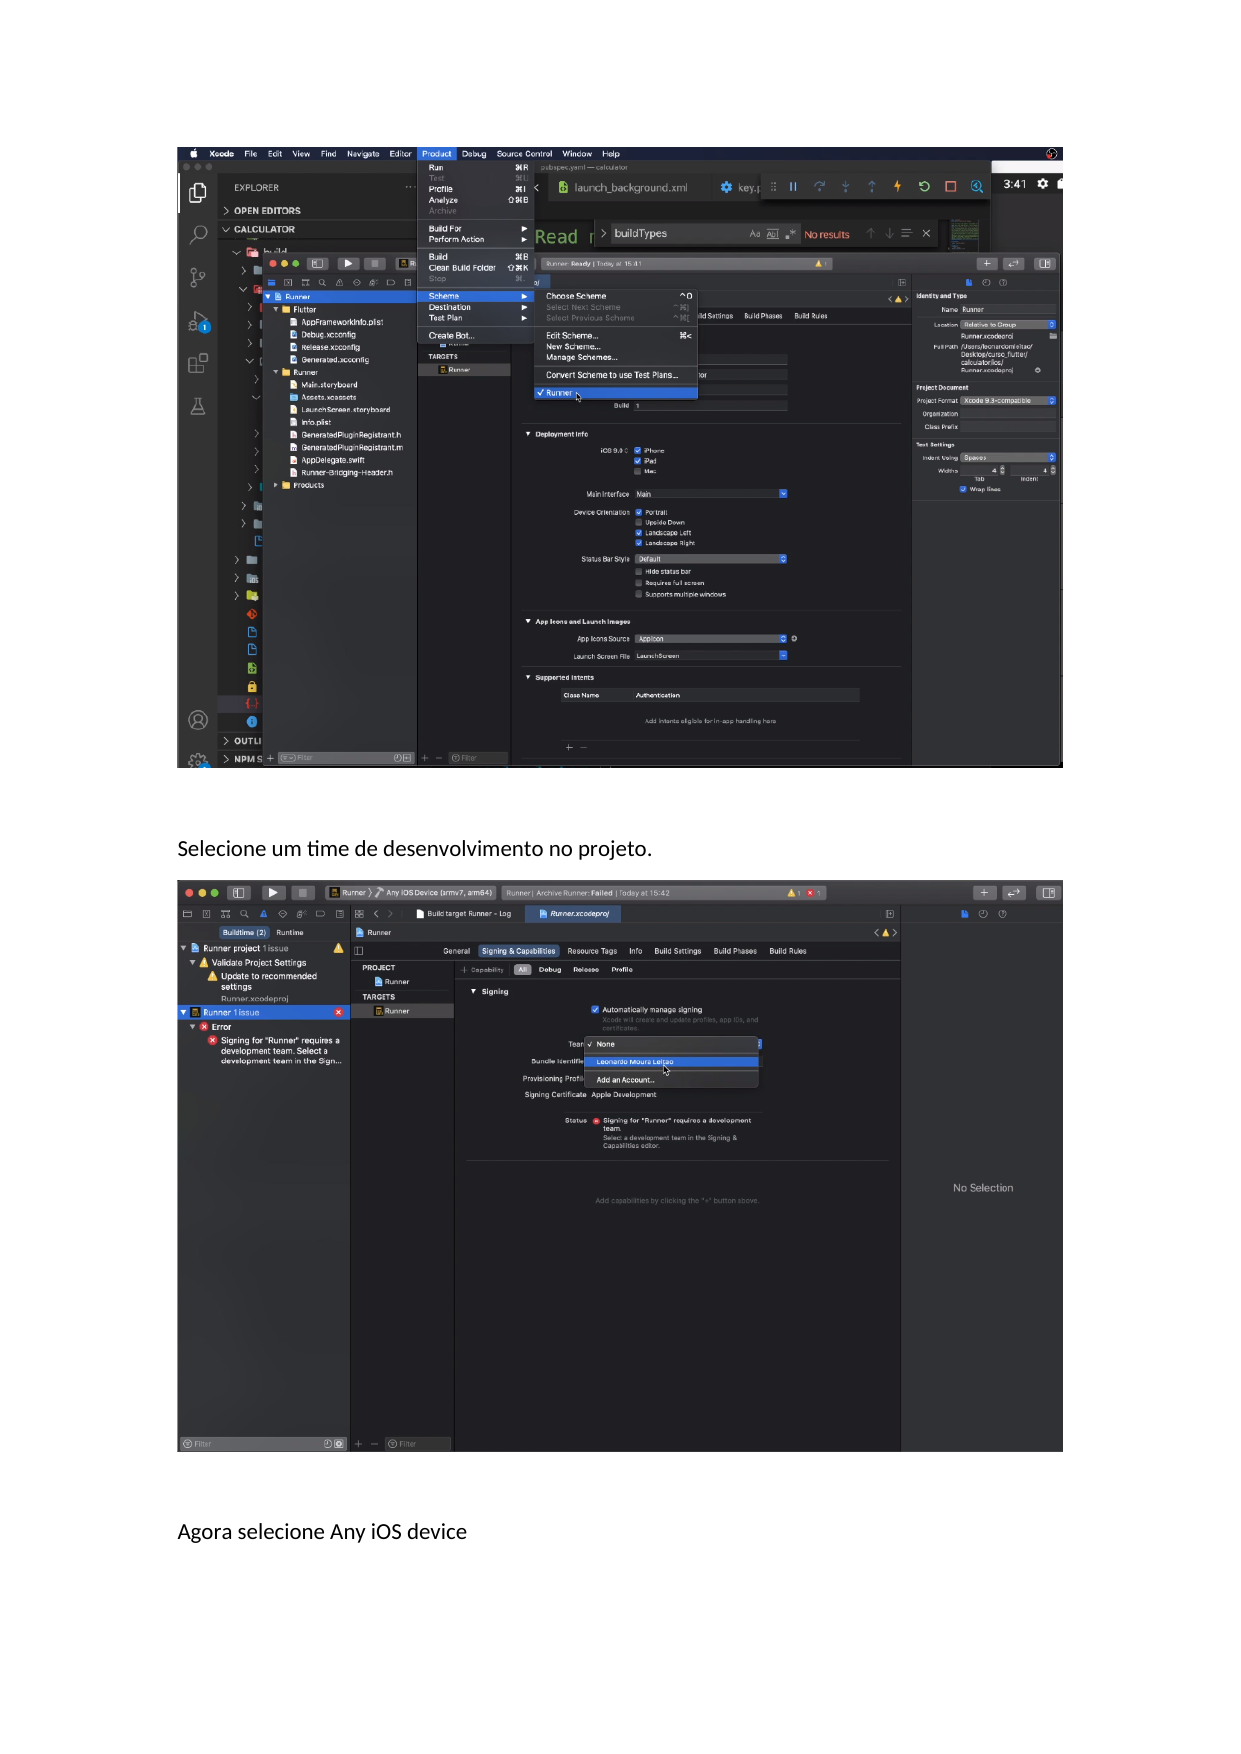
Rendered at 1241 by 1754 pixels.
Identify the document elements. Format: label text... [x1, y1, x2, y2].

picture [177, 147, 1063, 768]
text Selecione um time de desenvolvimento no projeto. [177, 834, 1063, 862]
text Agora selecione Any iOS device [177, 1517, 1063, 1545]
picture [177, 880, 1063, 1452]
